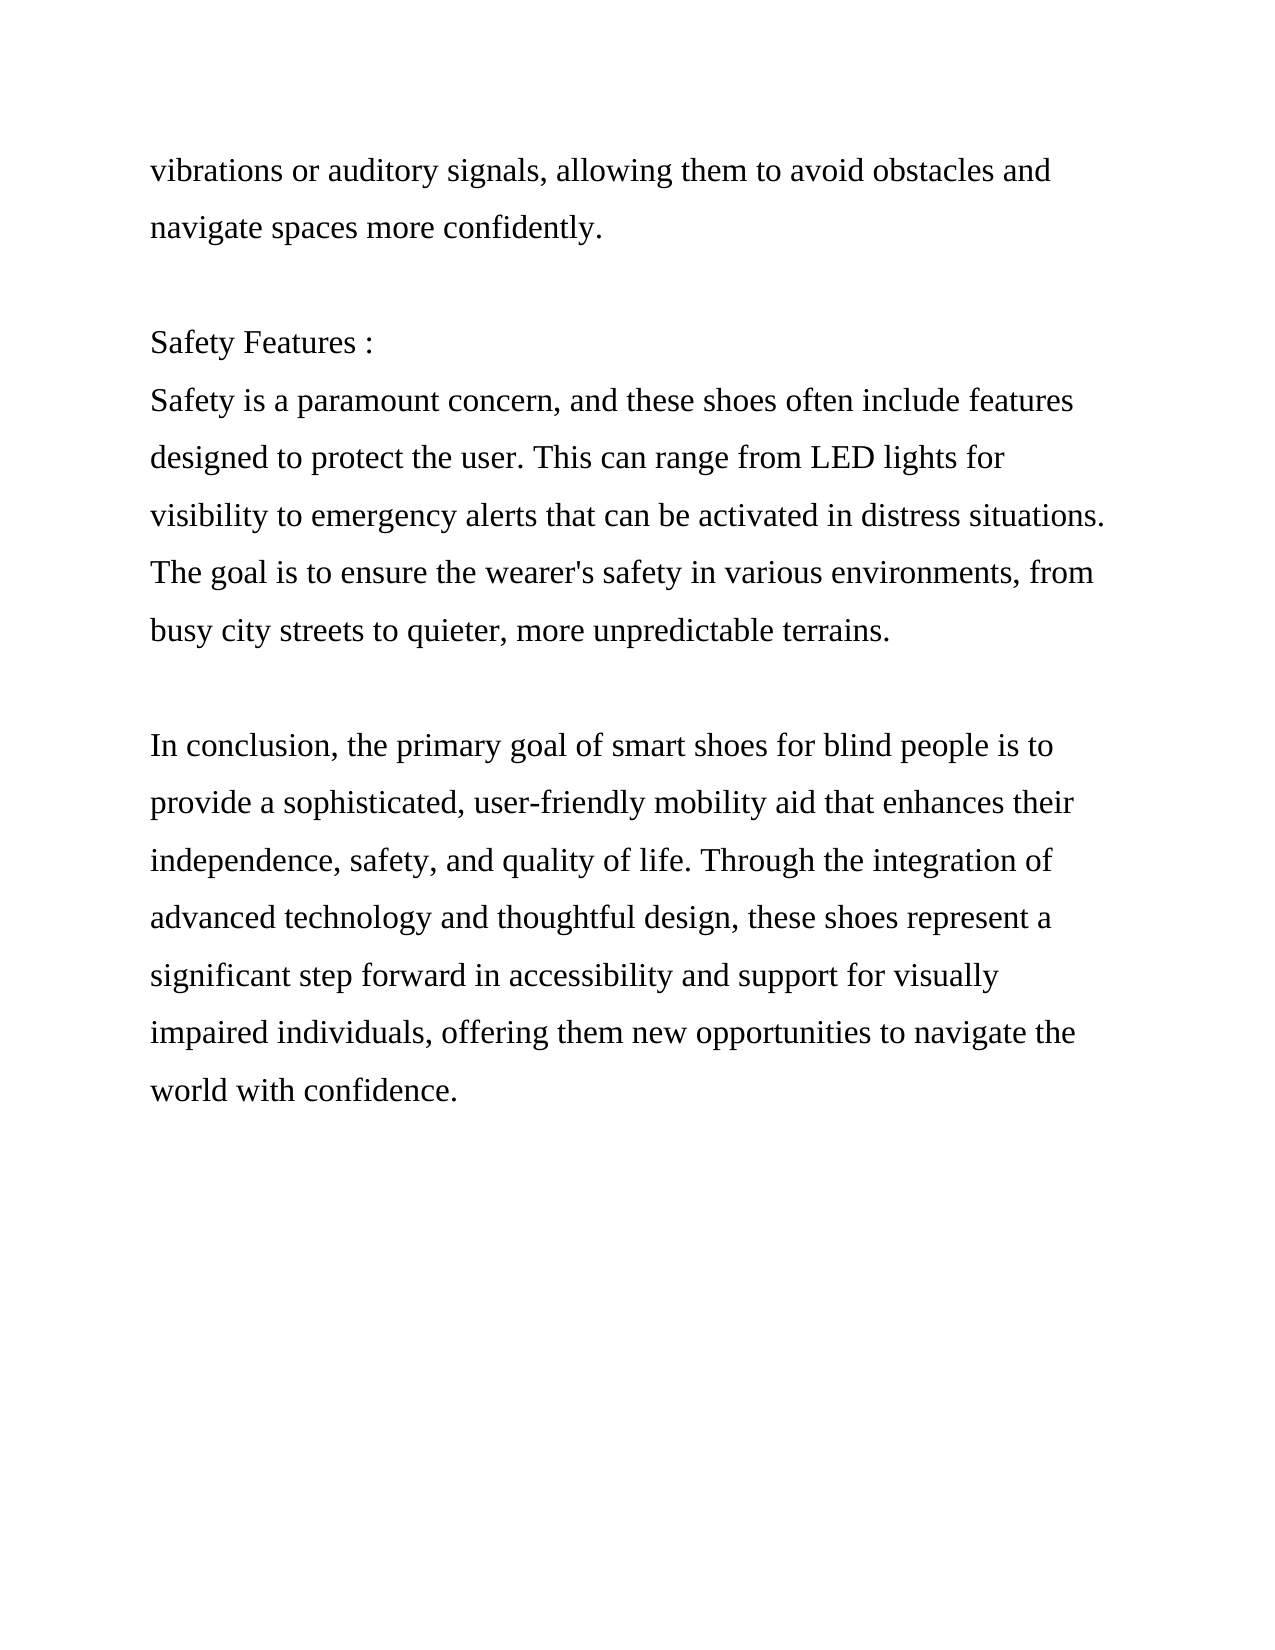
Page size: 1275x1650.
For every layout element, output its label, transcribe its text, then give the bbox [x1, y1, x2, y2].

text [150, 150, 1125, 246]
text Safety Features : [150, 322, 1125, 361]
text Safety is a paramount concern, and these shoes often include features designed to protect the user. This can range from LED lights for visibility to emergency alerts that can be activated in distress situations. The goal is to ensure the wearer's safety in various environments, from busy city streets to quieter, more unpredictable terrains. [150, 380, 1125, 648]
text In conclusion, the primary goal of smart shoes for blind people is to provide a sophisticated, user-friendly mobility aid that enhances their independence, safety, and quality of life. Through the integration of advanced technology and thoughtful design, these shoes represent a significant step forward in accessibility and support for visually impaired individuals, offering them new opportunities to navigate the world with confidence. [150, 725, 1125, 1108]
